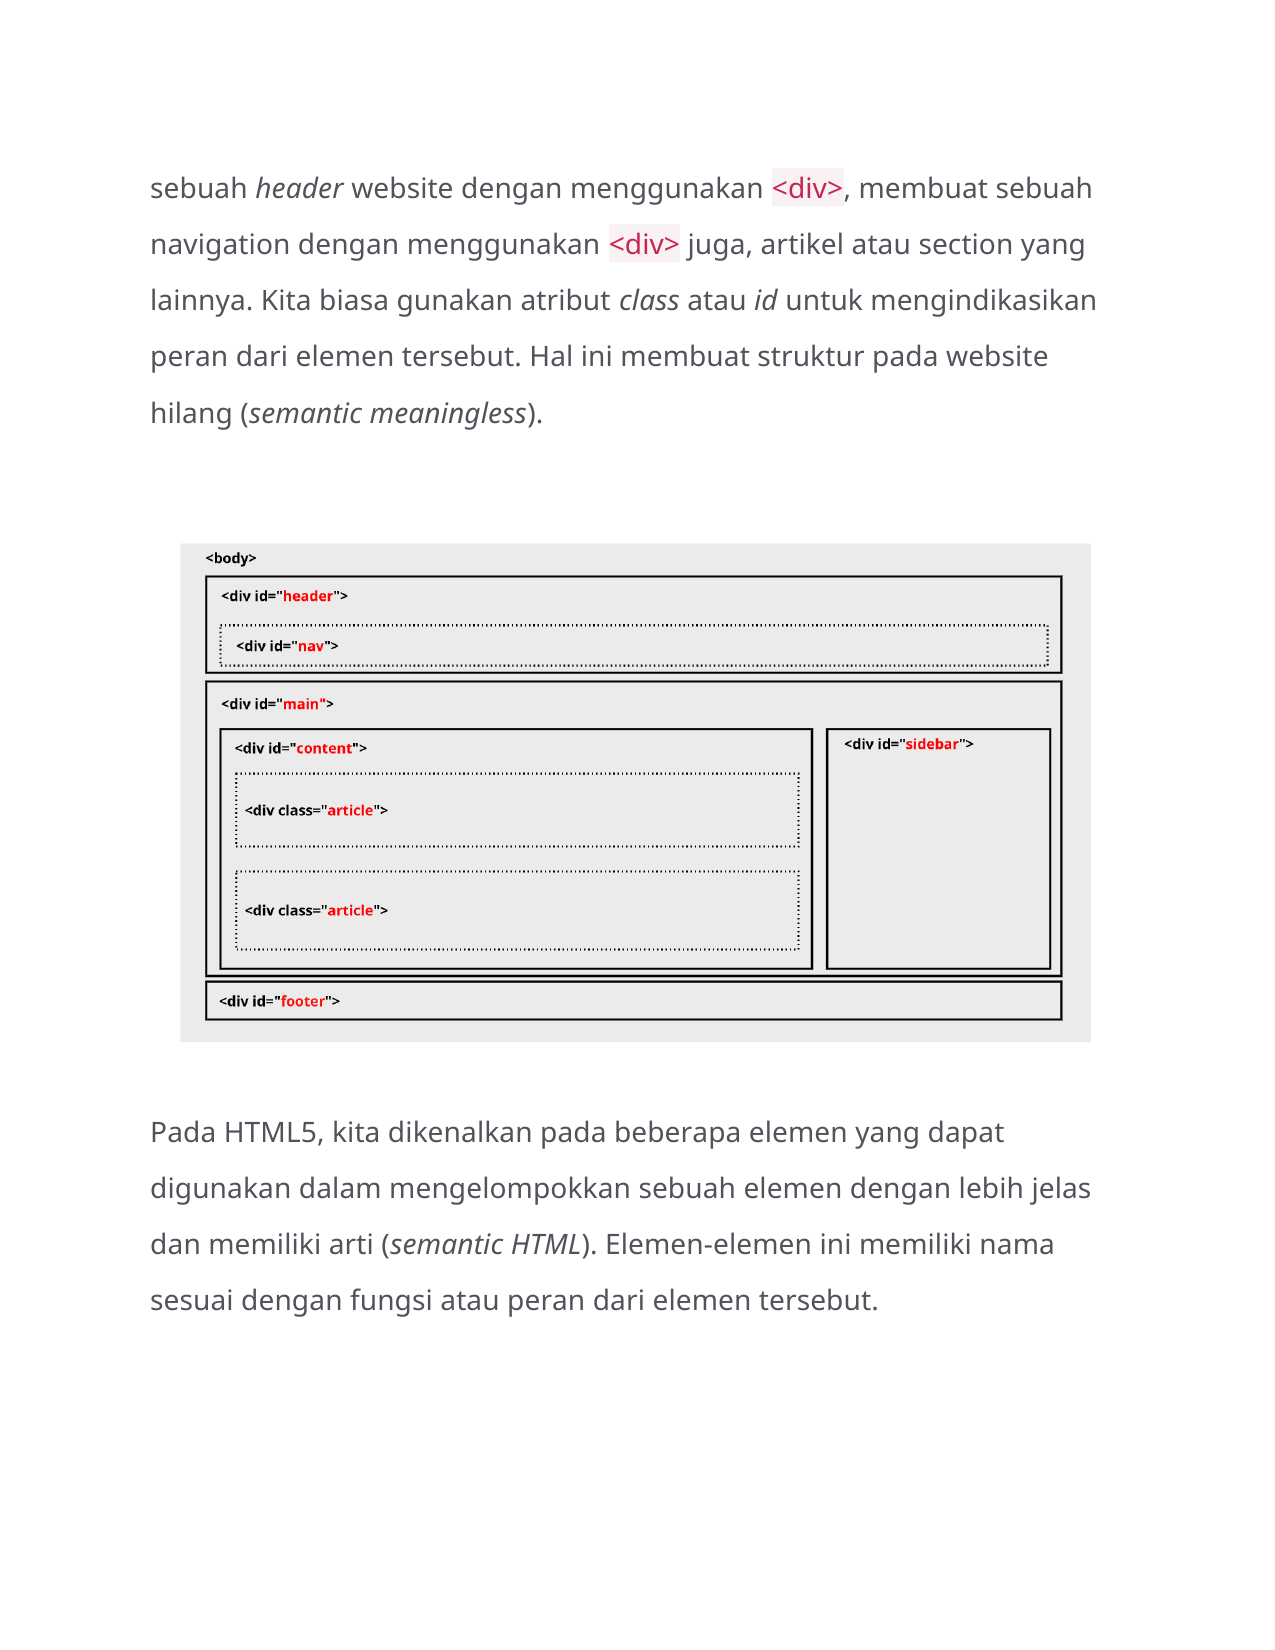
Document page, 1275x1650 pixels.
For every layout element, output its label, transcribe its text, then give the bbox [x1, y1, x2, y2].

text Pada HTML5, kita dikenalkan pada beberapa elemen yang dapat digunakan dalam mengelompokkan sebuah elemen dengan lebih jelas dan memiliki arti (semantic HTML). Elemen-elemen ini memiliki nama sesuai dengan fungsi atau peran dari elemen tersebut. [150, 1094, 1125, 1319]
picture [150, 516, 1125, 1065]
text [150, 150, 1125, 431]
